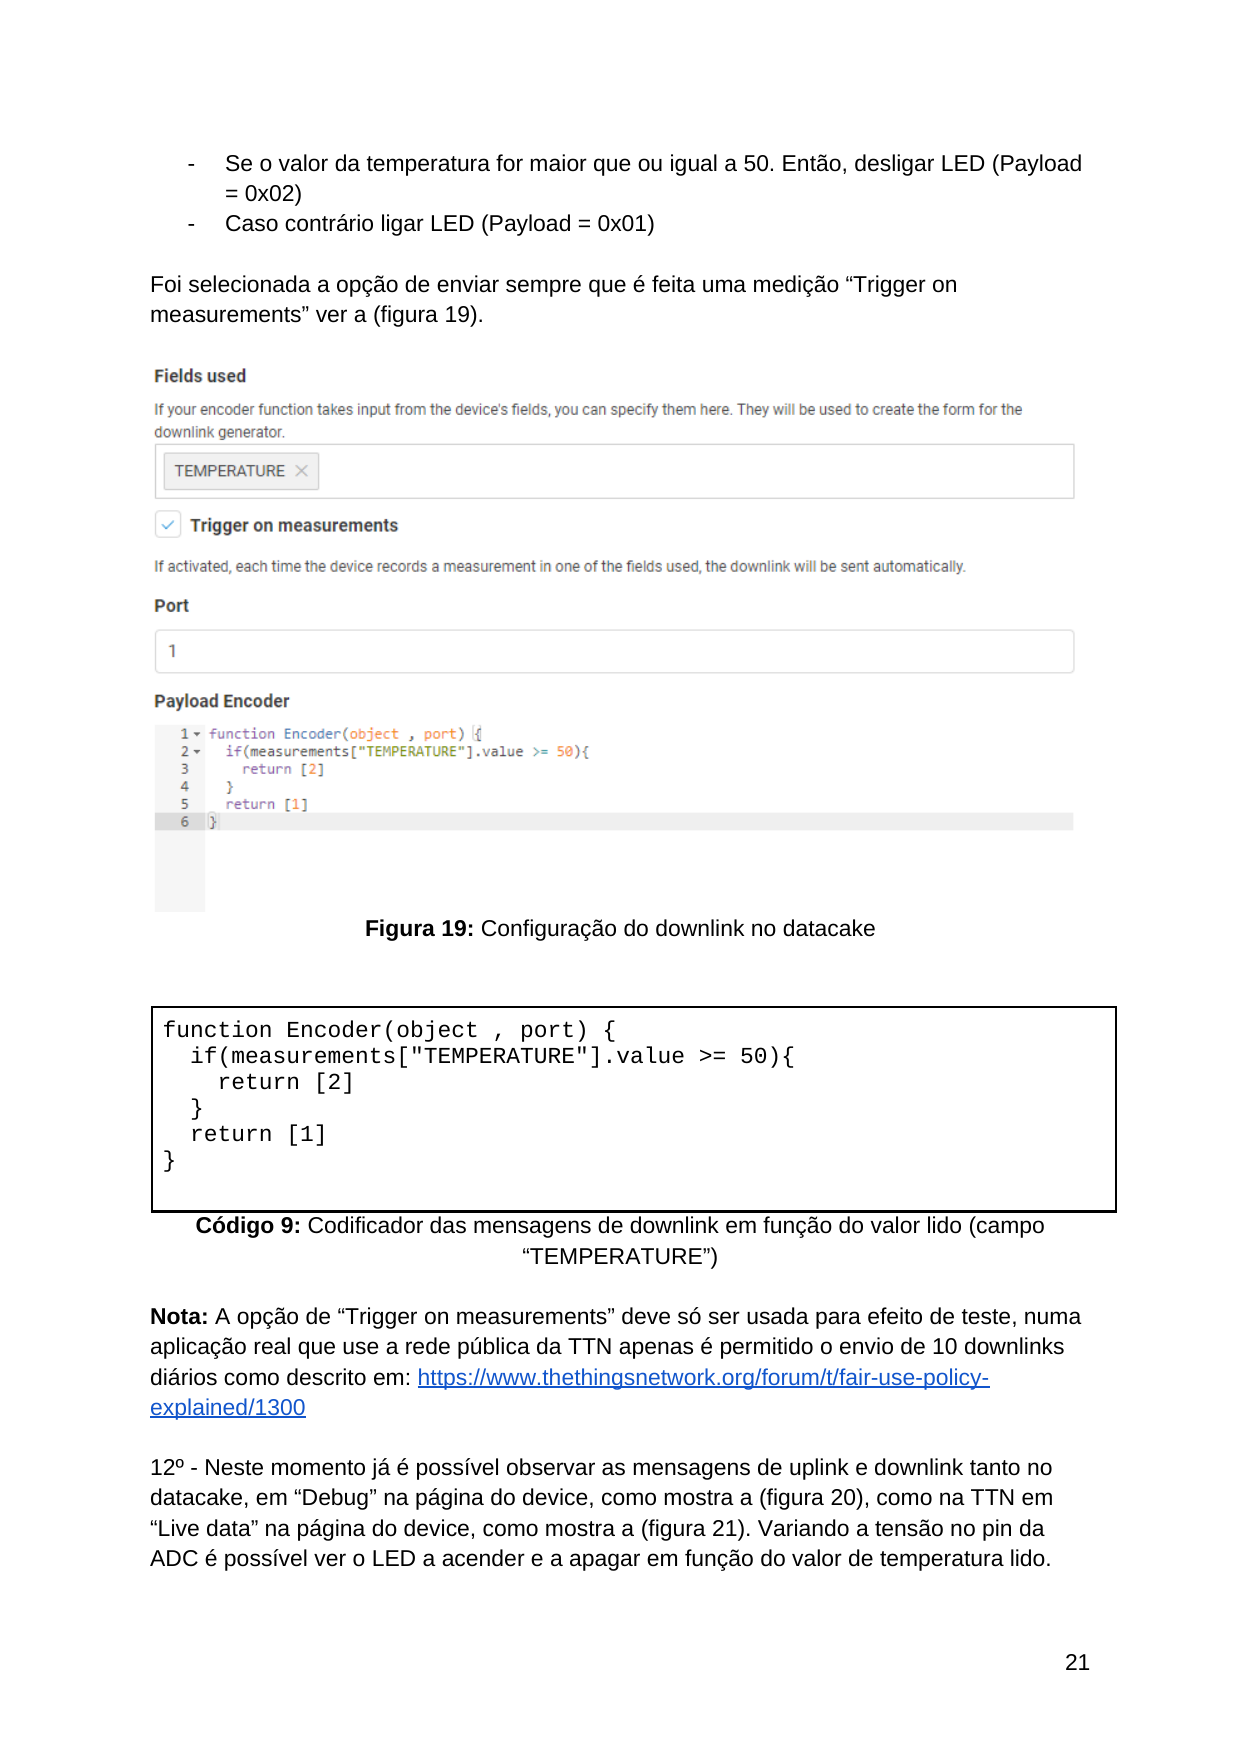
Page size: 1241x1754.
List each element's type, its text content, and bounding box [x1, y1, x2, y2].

list Se o valor da temperatura for maior que ou igual a 50. Então, desligar LED (Payload = 0x02) [187, 150, 1090, 207]
text 12º - Neste momento já é possível observar as mensagens de uplink e downlink tanto no datacake, em “Debug” na página do device, como mostra a (figura 20), como na TTN em “Live data” na página do device, como mostra a (figura 21). Variando a tensão no pin da ADC é possível ver o LED a acender e a apagar em função do valor de temperatura lido. [150, 1454, 1090, 1571]
text Figura 19: Configuração do downlink no datacake [150, 915, 1090, 942]
list Caso contrário ligar LED (Payload = 0x01) [187, 210, 1090, 237]
text Nota: A opção de “Trigger on measurements” deve só ser usada para efeito de teste, numa aplicação real que use a rede pública da TTN apenas é permitido o envio de 10 downlinks diários como descrito em: https://www.thethingsnetwork.org/forum/t/fair-use-policy-explained/1300 [150, 1303, 1090, 1420]
picture [150, 361, 1091, 912]
table_header function Encoder(object , port) { if(measurements["TEMPERATURE"].value >= 50){ return [2] } return [1] } [153, 1008, 1115, 1210]
text Código 9: Codificador das mensagens de downlink em função do valor lido (campo “TEMPERATURE”) [150, 1212, 1090, 1269]
text Foi selecionada a opção de enviar sempre que é feita uma medição “Trigger on measurements” ver a (figura 19). [150, 271, 1090, 327]
